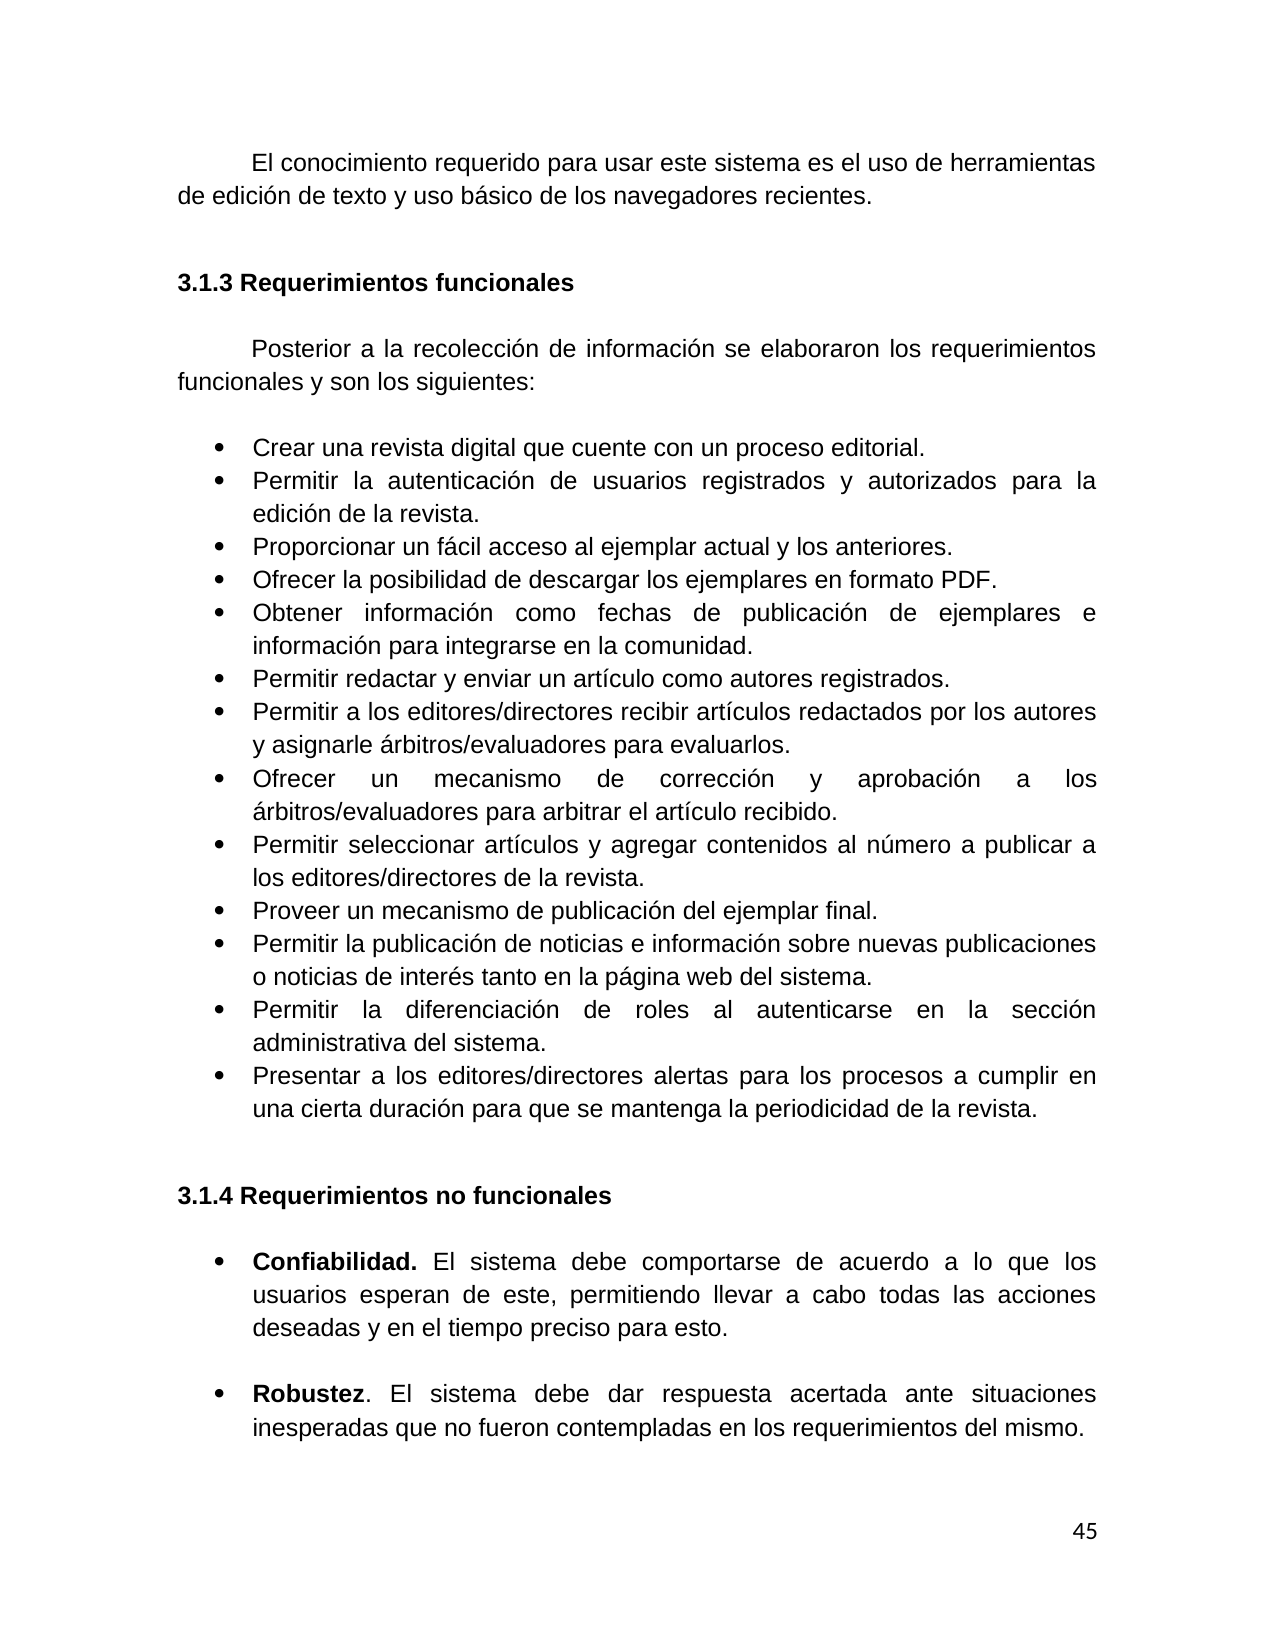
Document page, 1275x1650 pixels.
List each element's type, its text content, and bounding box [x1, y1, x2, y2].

subtitle 3.1.4 Requerimientos no funcionales [177, 1181, 1098, 1210]
list Robustez. El sistema debe dar respuesta acertada ante situaciones inesperadas que no fueron contempladas en los requerimientos del mismo. [215, 1379, 1098, 1441]
list Permitir la diferenciación de roles al autenticarse en la sección administrativa del sistema. [215, 995, 1098, 1057]
list Permitir seleccionar artículos y agregar contenidos al número a publicar a los editores/directores de la revista. [215, 830, 1098, 892]
list Permitir la publicación de noticias e información sobre nuevas publicaciones o noticias de interés tanto en la página web del sistema. [215, 929, 1098, 991]
list Ofrecer un mecanismo de corrección y aprobación a los árbitros/evaluadores para arbitrar el artículo recibido. [215, 763, 1098, 825]
list Proporcionar un fácil acceso al ejemplar actual y los anteriores. [215, 532, 1098, 561]
list Confiabilidad. El sistema debe comportarse de acuerdo a lo que los usuarios esperan de este, permitiendo llevar a cabo todas las acciones deseadas y en el tiempo preciso para esto. [215, 1247, 1098, 1342]
list Crear una revista digital que cuente con un proceso editorial. [215, 433, 1098, 461]
list Ofrecer la posibilidad de descargar los ejemplares en formato PDF. [215, 565, 1098, 594]
list Permitir a los editores/directores recibir artículos redactados por los autores y asignarle árbitros/evaluadores para evaluarlos. [215, 697, 1098, 759]
list Posterior a la recolección de información se elaboraron los requerimientos funcionales y son los siguientes: [177, 333, 1098, 395]
list Permitir la autenticación de usuarios registrados y autorizados para la edición de la revista. [215, 466, 1098, 528]
list Obtener información como fechas de publicación de ejemplares e información para integrarse en la comunidad. [215, 598, 1098, 660]
list Presentar a los editores/directores alertas para los procesos a cumplir en una cierta duración para que se mantenga la periodicidad de la revista. [215, 1061, 1098, 1123]
list Permitir redactar y enviar un artículo como autores registrados. [215, 664, 1098, 693]
list Proveer un mecanismo de publicación del ejemplar final. [215, 896, 1098, 925]
subtitle 3.1.3 Requerimientos funcionales [177, 267, 1098, 296]
text El conocimiento requerido para usar este sistema es el uso de herramientas de edición de texto y uso básico de los navegadores recientes. [177, 148, 1098, 209]
